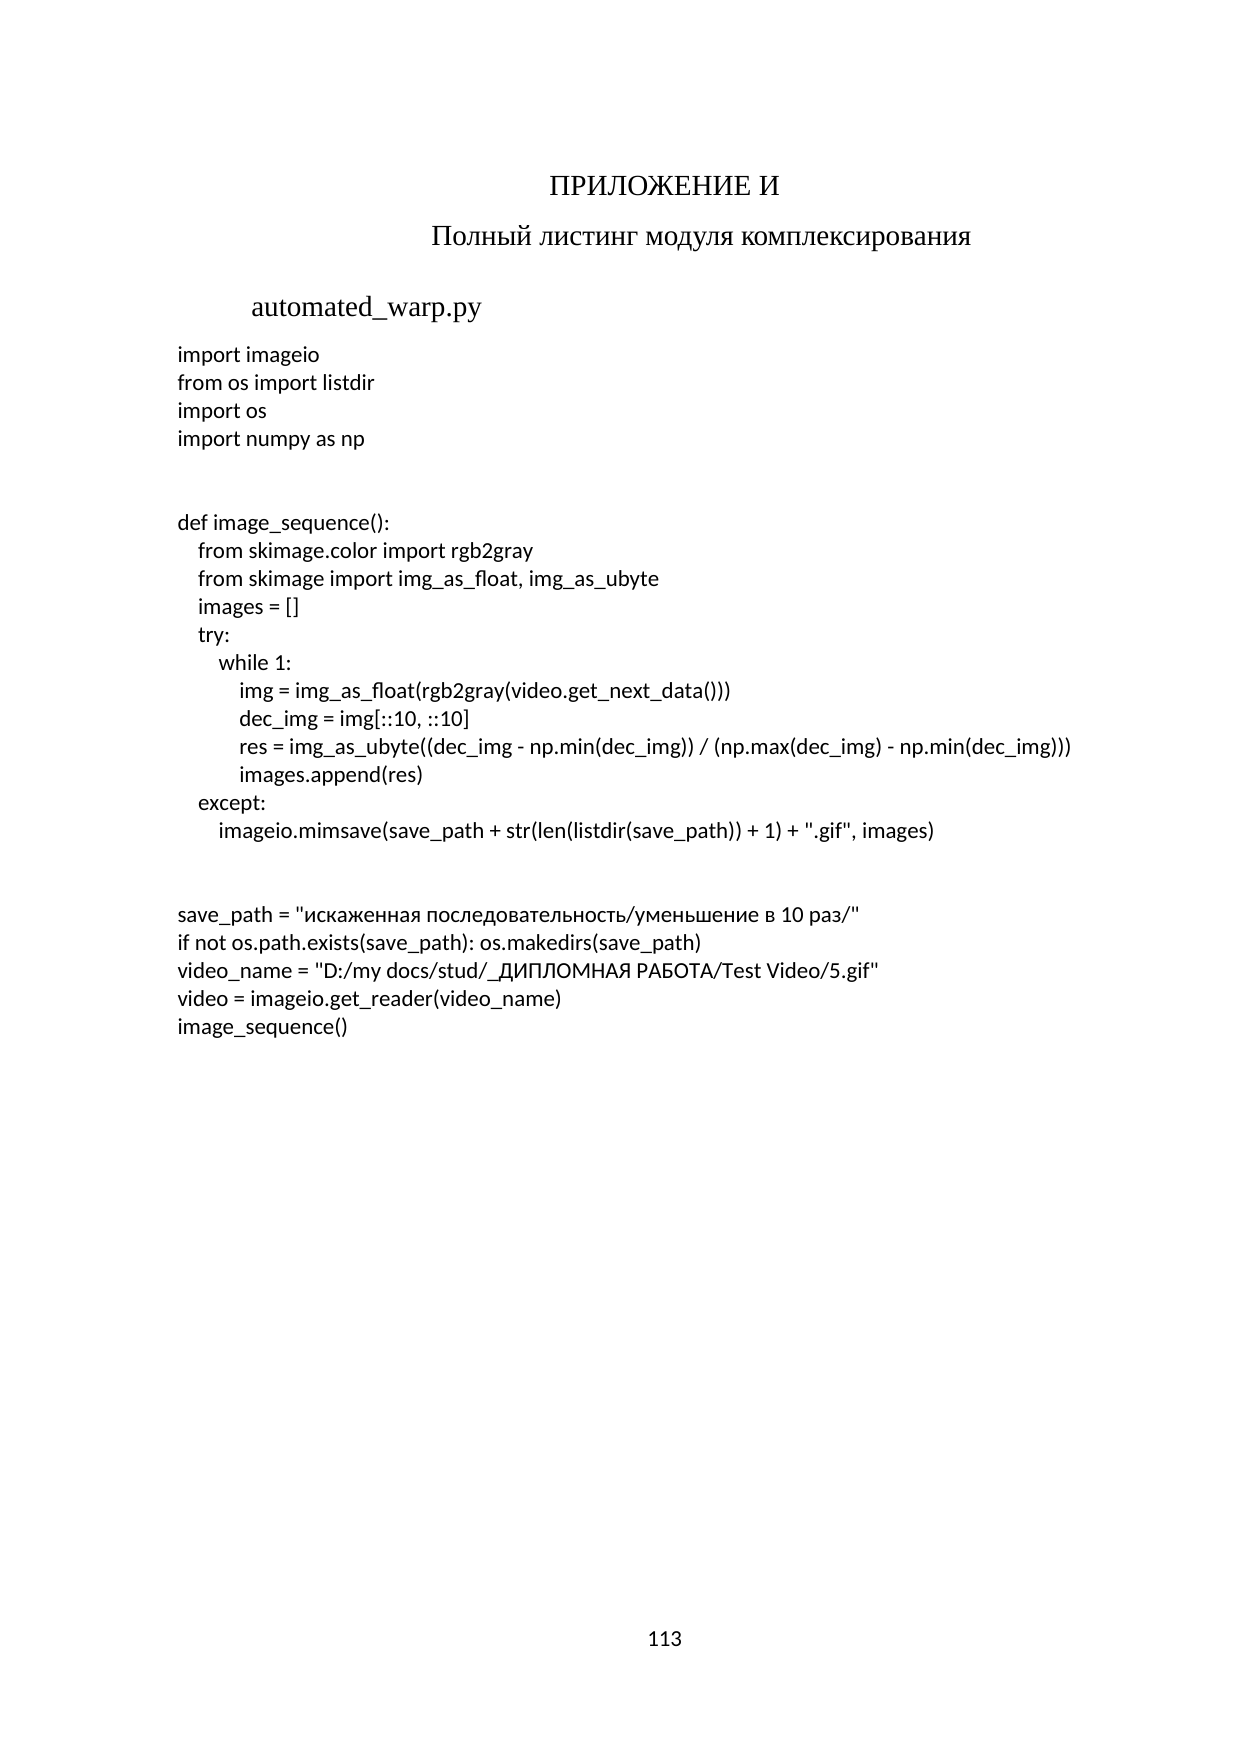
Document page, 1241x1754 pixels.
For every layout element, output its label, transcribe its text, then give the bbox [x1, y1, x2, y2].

text while 1: [177, 648, 1152, 676]
text images = [] [177, 592, 1152, 620]
text automated_warp.py [177, 289, 1152, 323]
text img = img_as_float(rgb2gray(video.get_next_data())) [177, 676, 1152, 704]
text from skimage.color import rgb2gray [177, 536, 1152, 564]
text from skimage import img_as_float, img_as_ubyte [177, 564, 1152, 592]
text import numpy as np [177, 424, 1152, 452]
text image_sequence() [177, 1012, 1152, 1040]
text import imageio [177, 340, 1152, 368]
text if not os.path.exists(save_path): os.makedirs(save_path) [177, 928, 1152, 956]
text Приложение И [177, 168, 1152, 202]
text from os import listdir [177, 368, 1152, 396]
text import os [177, 396, 1152, 424]
text save_path = "искаженная последовательность/уменьшение в 10 раз/" [177, 900, 1152, 928]
text video = imageio.get_reader(video_name) [177, 984, 1152, 1012]
text except: [177, 788, 1152, 816]
text res = img_as_ubyte((dec_img - np.min(dec_img)) / (np.max(dec_img) - np.min(dec_img))) [177, 732, 1152, 760]
text video_name = "D:/my docs/stud/_ДИПЛОМНАЯ РАБОТА/Test Video/5.gif" [177, 956, 1152, 984]
text try: [177, 620, 1152, 648]
text imageio.mimsave(save_path + str(len(listdir(save_path)) + 1) + ".gif", images) [177, 816, 1152, 844]
text images.append(res) [177, 760, 1152, 788]
text dec_img = img[::10, ::10] [177, 704, 1152, 732]
text def image_sequence(): [177, 508, 1152, 536]
text Полный листинг модуля комплексирования [251, 218, 1152, 252]
